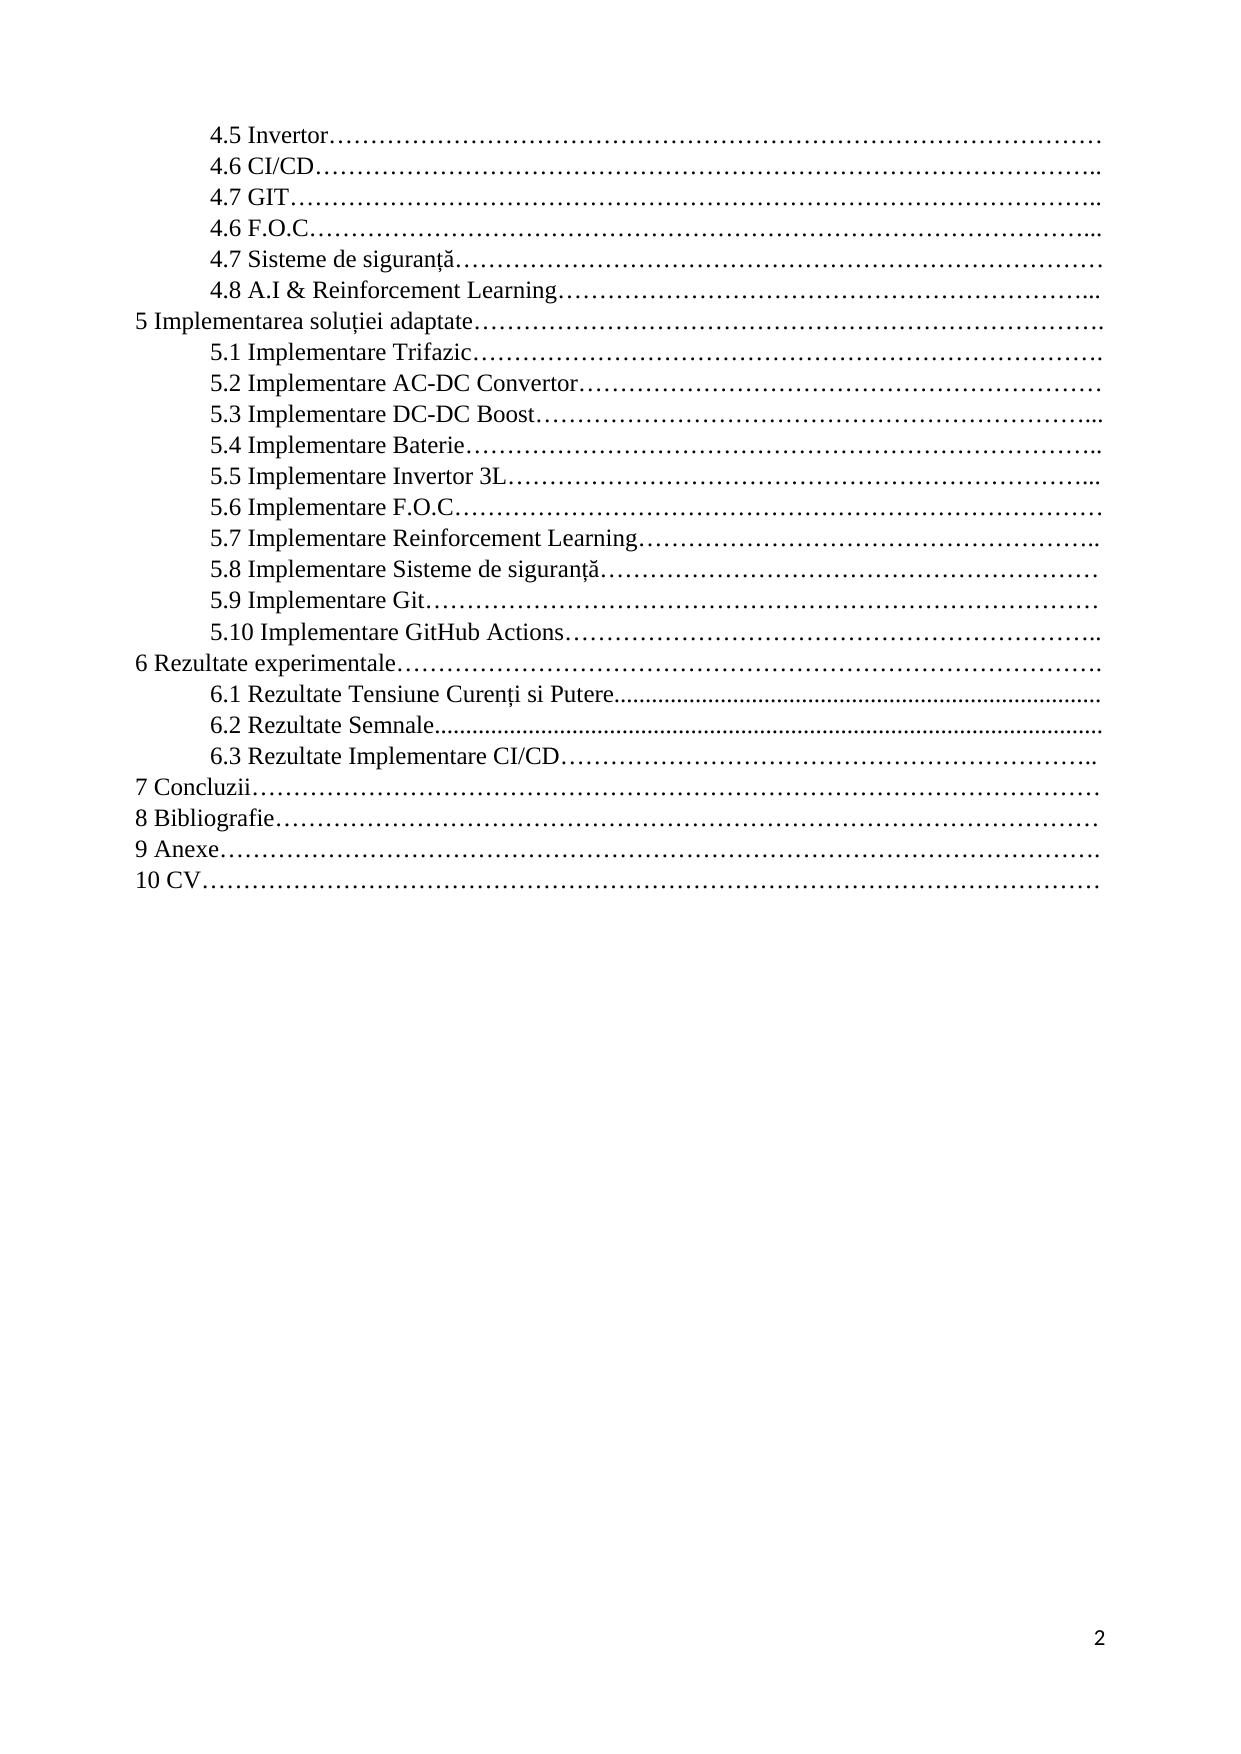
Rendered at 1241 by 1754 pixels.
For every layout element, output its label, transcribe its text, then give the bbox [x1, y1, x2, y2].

text 5.2 Implementare AC-DC Convertor……………………………………………………… [210, 368, 1105, 397]
text 10 CV……………………………………………………………………………………………… [135, 865, 1105, 894]
text 6.1 Rezultate Tensiune Curenți si Putere.............................................................................. [210, 679, 1105, 707]
text 4.7 Sisteme de siguranță…………………………………………………………………… [210, 244, 1105, 273]
text 5 Implementarea soluției adaptate…………………………………………………………………. [135, 306, 1105, 335]
text 6.3 Rezultate Implementare CI/CD……………………………………………………….. [210, 741, 1105, 769]
text 7 Concluzii………………………………………………………………………………………… [135, 772, 1105, 801]
text 4.7 GIT…………………………………………………………………………………….. [210, 182, 1105, 211]
text 5.5 Implementare Invertor 3L……………………………………………………………... [210, 461, 1105, 490]
text 5.6 Implementare F.O.C…………………………………………………………………… [210, 492, 1105, 521]
text 5.8 Implementare Sisteme de siguranță…………………………………………………… [210, 554, 1105, 583]
text 6 Rezultate experimentale…………………………………………………………………………. [135, 648, 1105, 676]
text 5.9 Implementare Git……………………………………………………………………… [210, 586, 1105, 614]
text 4.6 F.O.C…………………………………………………………………………………... [210, 213, 1105, 242]
text 5.10 Implementare GitHub Actions……………………………………………………….. [210, 617, 1105, 645]
text 9 Anexe……………………………………………………………………………………………. [135, 834, 1105, 863]
text 5.4 Implementare Baterie………………………………………………………………….. [210, 430, 1105, 459]
text 5.1 Implementare Trifazic…………………………………………………………………. [210, 337, 1105, 366]
text 4.8 A.I & Reinforcement Learning………………………………………………………... [210, 275, 1105, 304]
text 5.3 Implementare DC-DC Boost…………………………………………………………... [210, 399, 1105, 428]
text 8 Bibliografie……………………………………………………………………………………… [135, 803, 1105, 832]
text 5.7 Implementare Reinforcement Learning……………………………………………….. [210, 523, 1105, 552]
text 4.6 CI/CD………………………………………………………………………………….. [210, 151, 1105, 180]
text 4.5 Invertor………………………………………………………………………………… [210, 120, 1105, 149]
text 6.2 Rezultate Semnale........................................................................................................... [210, 710, 1105, 738]
